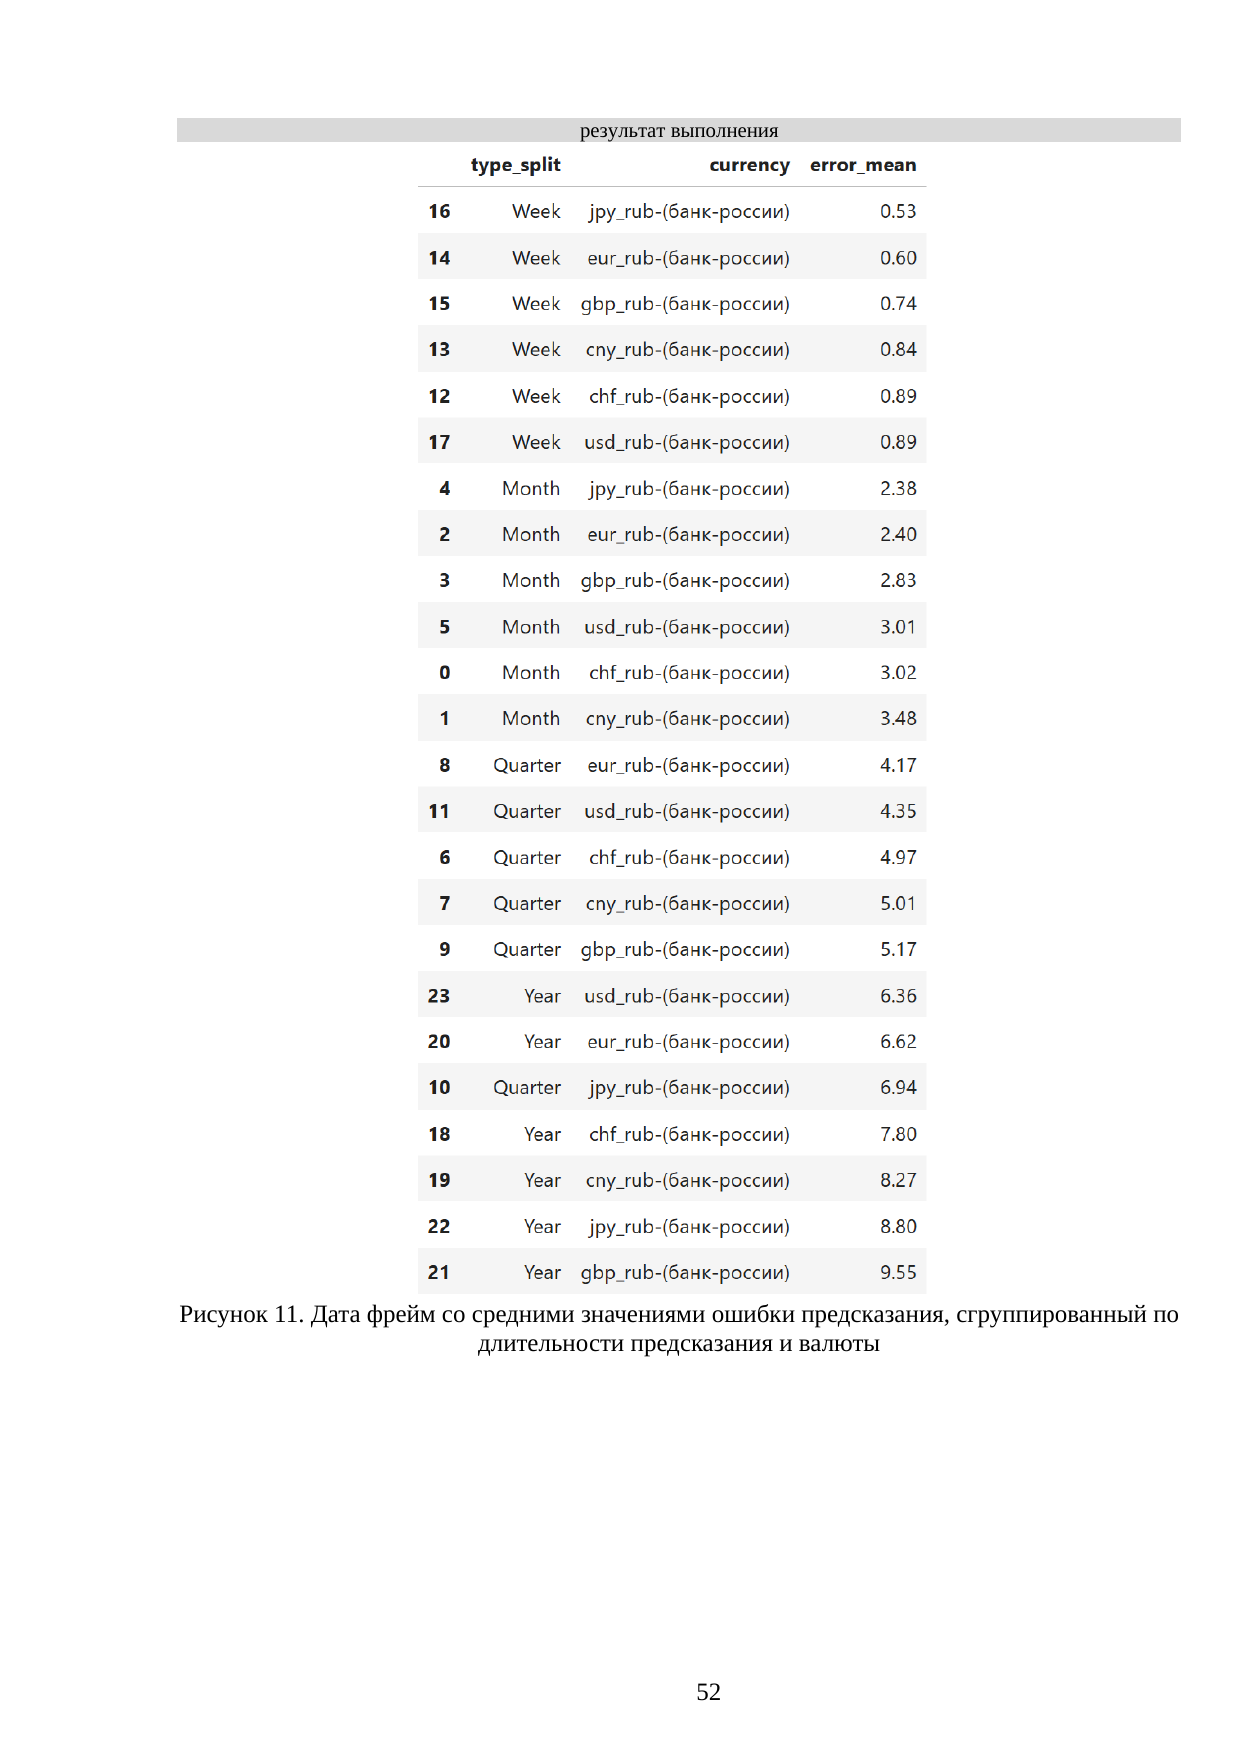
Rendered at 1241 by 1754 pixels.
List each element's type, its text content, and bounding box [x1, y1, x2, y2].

text Рисунок . Дата фрейм со средними значениями ошибки предсказания, сгруппированный по длительности предсказания и валюты [177, 1299, 1181, 1357]
picture [414, 144, 944, 1300]
title результат выполнения [177, 118, 1181, 142]
